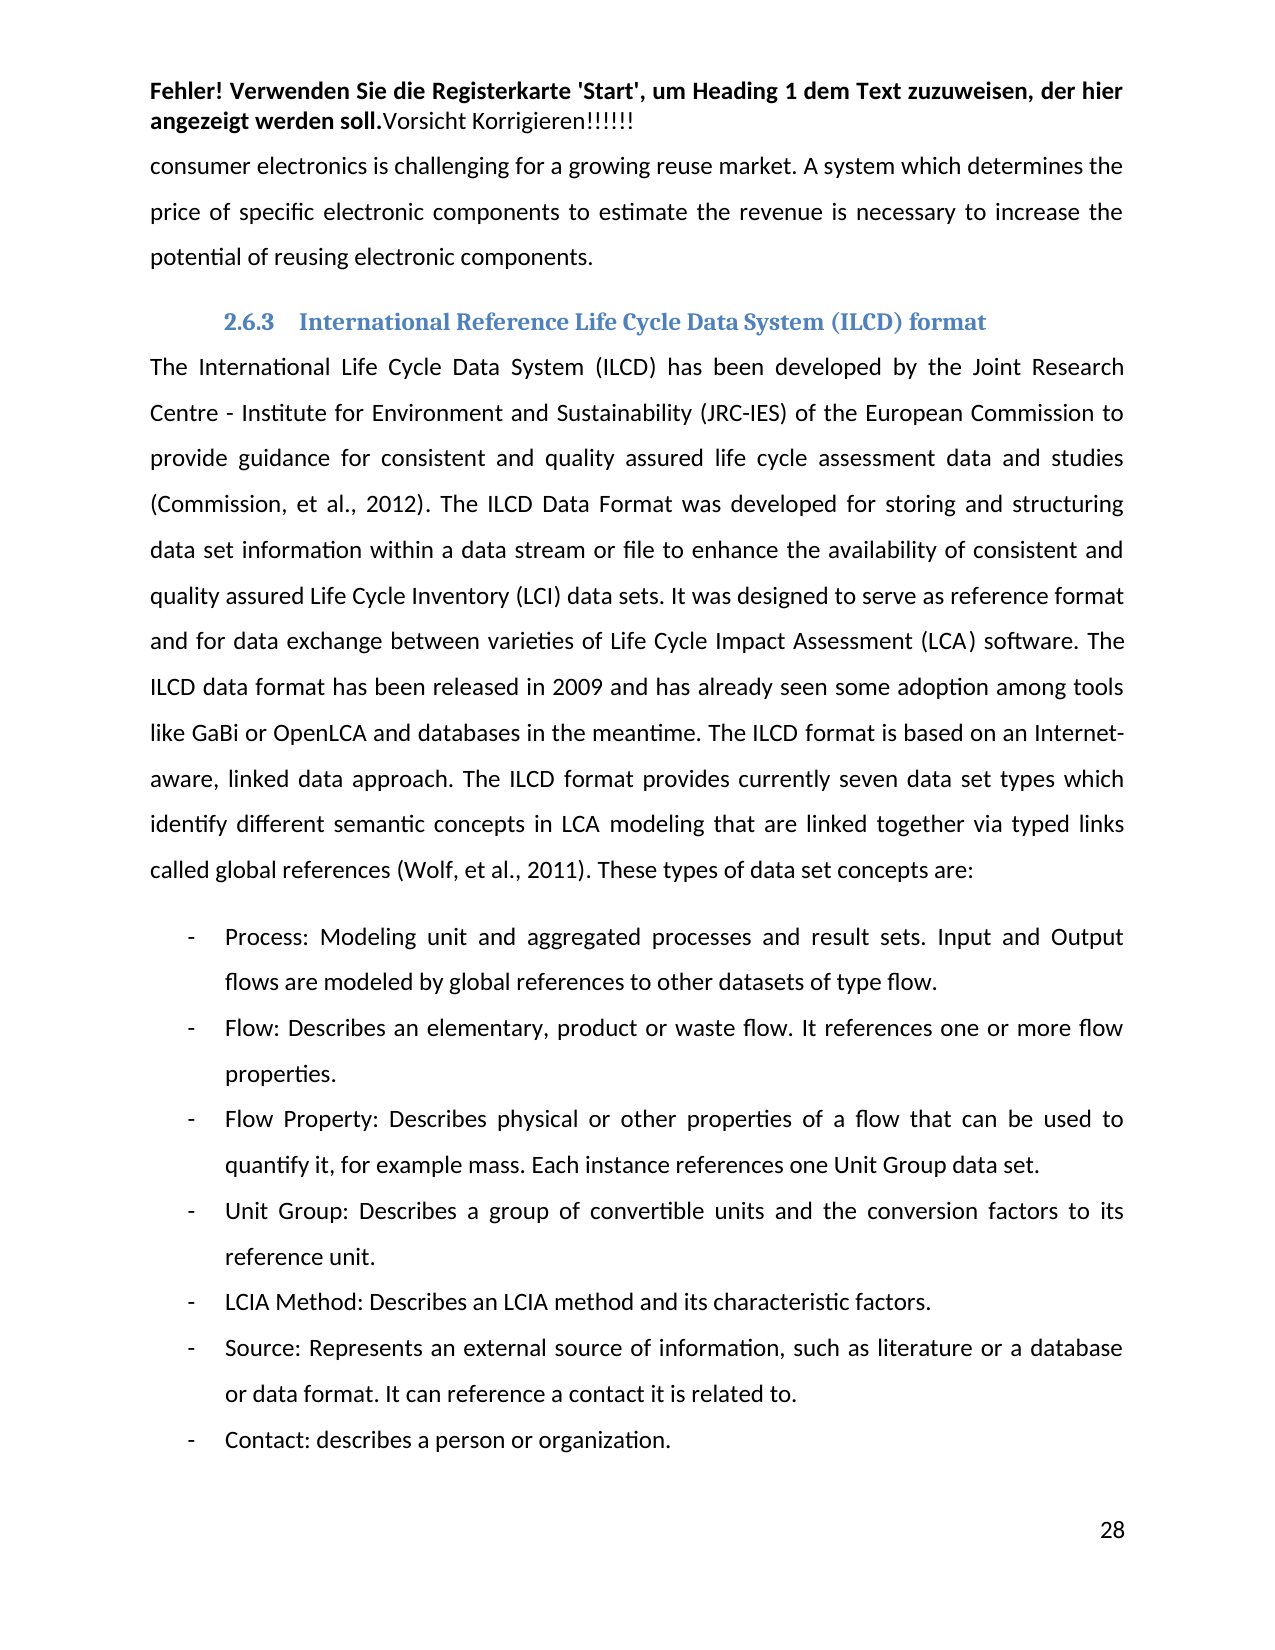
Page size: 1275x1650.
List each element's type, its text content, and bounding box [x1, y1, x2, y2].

subtitle International Reference Life Cycle Data System (ILCD) format [224, 308, 1125, 337]
list Unit Group: Describes a group of convertible units and the conversion factors to its reference unit. [187, 1195, 1125, 1271]
list LCIA Method: Describes an LCIA method and its characteristic factors. [187, 1287, 1125, 1317]
list Source: Represents an external source of information, such as literature or a database or data format. It can reference a contact it is related to. [187, 1332, 1125, 1408]
list Contact: describes a person or organization. [187, 1424, 1125, 1454]
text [150, 150, 1125, 272]
list Process: Modeling unit and aggregated processes and result sets. Input and Output flows are modeled by global references to other datasets of type flow. [187, 921, 1125, 997]
list Flow Property: Describes physical or other properties of a flow that can be used to quantify it, for example mass. Each instance references one Unit Group data set. [187, 1104, 1125, 1180]
text The International Life Cycle Data System (ILCD) has been developed by the Joint Research Centre - Institute for Environment and Sustainability (JRC-IES) of the European Commission to provide guidance for consistent and quality assured life cycle assessment data and studies . The ILCD Data Format was developed for storing and structuring data set information within a data stream or file to enhance the availability of consistent and quality assured Life Cycle Inventory (LCI) data sets. It was designed to serve as reference format and for data exchange between varieties of Life Cycle Impact Assessment (LCA) software. The ILCD data format has been released in 2009 and has already seen some adoption among tools like GaBi or OpenLCA and databases in the meantime. The ILCD format is based on an Internet-aware, linked data approach. The ILCD format provides currently seven data set types which identify different semantic concepts in LCA modeling that are linked together via typed links called global references . These types of data set concepts are: [150, 351, 1125, 885]
list Flow: Describes an elementary, product or waste flow. It references one or more flow properties. [187, 1012, 1125, 1088]
